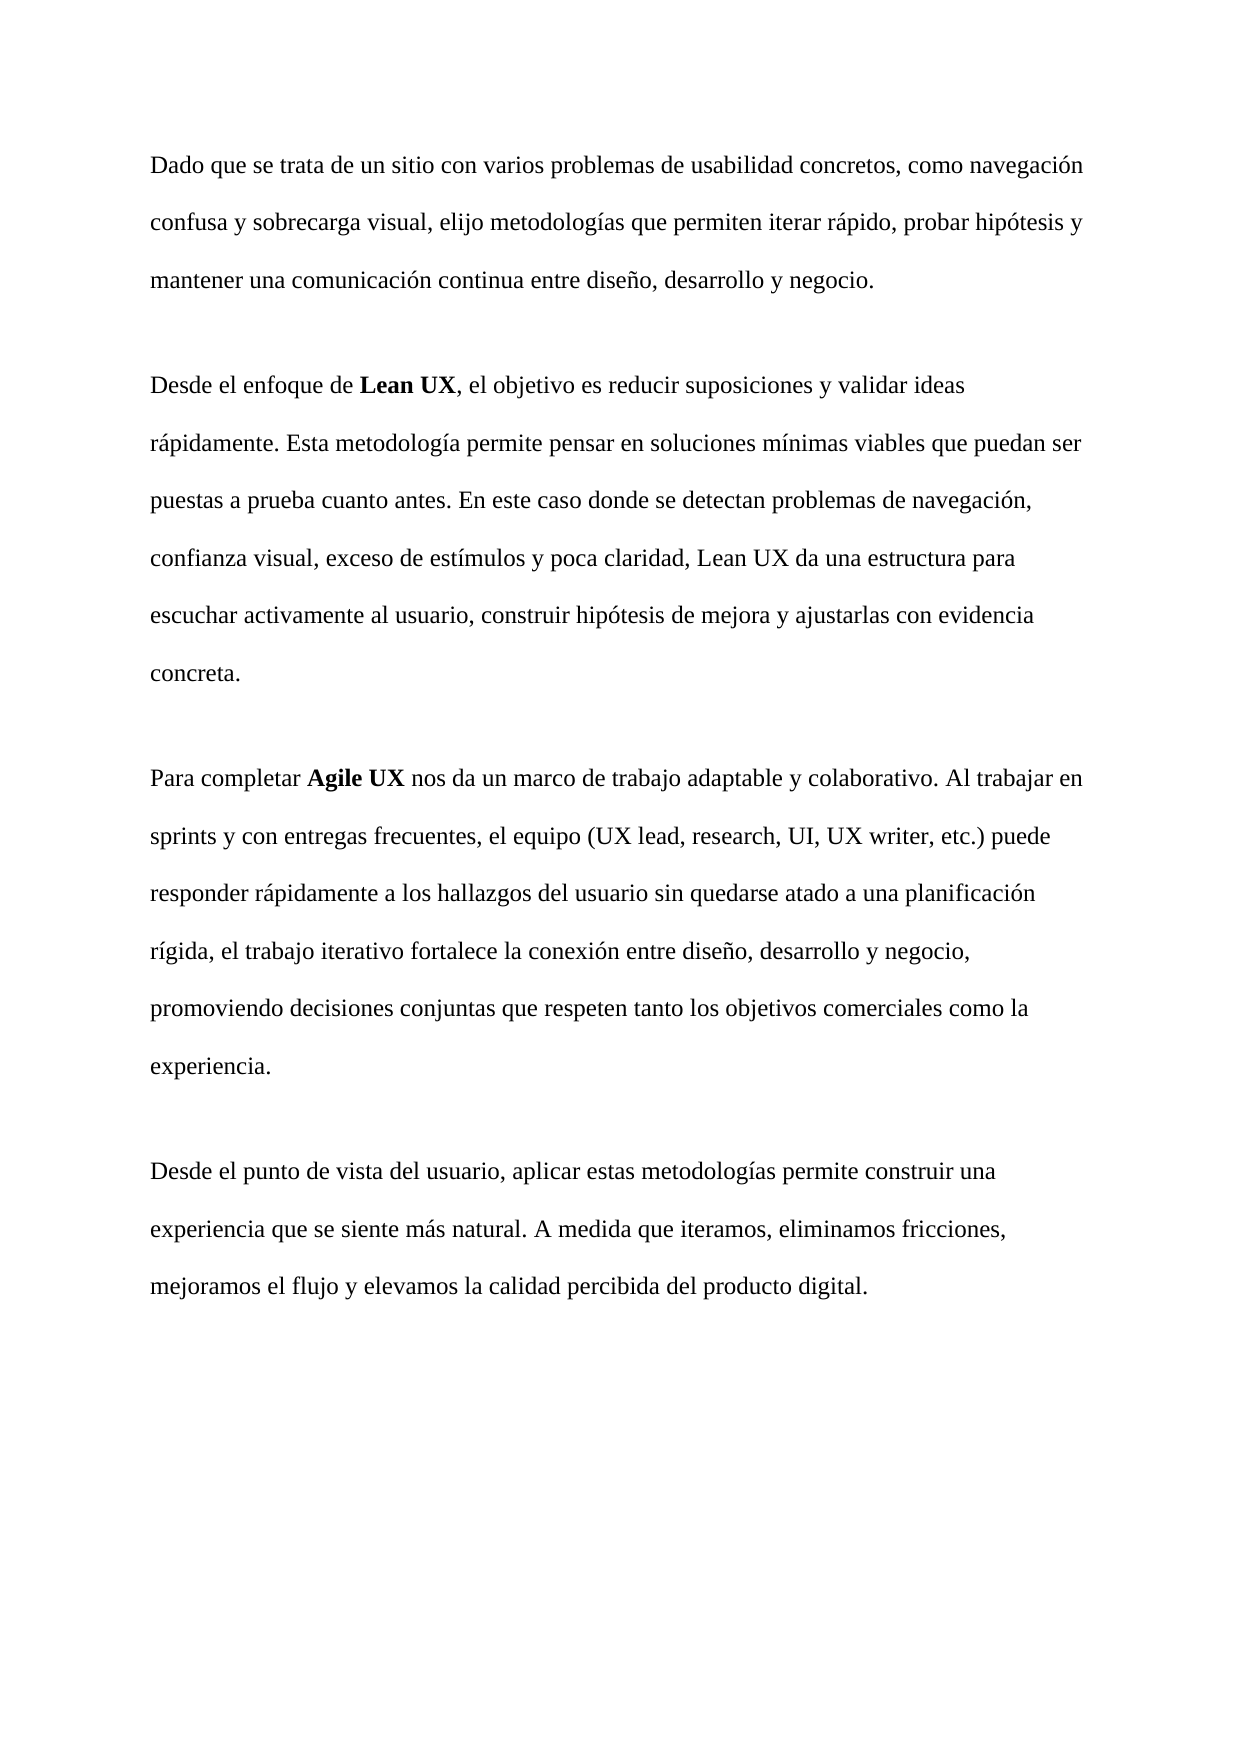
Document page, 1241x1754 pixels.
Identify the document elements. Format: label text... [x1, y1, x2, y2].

text Para completar Agile UX nos da un marco de trabajo adaptable y colaborativo. Al trabajar en sprints y con entregas frecuentes, el equipo (UX lead, research, UI, UX writer, etc.) puede responder rápidamente a los hallazgos del usuario sin quedarse atado a una planificación rígida, el trabajo iterativo fortalece la conexión entre diseño, desarrollo y negocio, promoviendo decisiones conjuntas que respeten tanto los objetivos comerciales como la experiencia. [150, 763, 1090, 1079]
text Dado que se trata de un sitio con varios problemas de usabilidad concretos, como navegación confusa y sobrecarga visual, elijo metodologías que permiten iterar rápido, probar hipótesis y mantener una comunicación continua entre diseño, desarrollo y negocio. [150, 150, 1090, 294]
text Desde el punto de vista del usuario, aplicar estas metodologías permite construir una experiencia que se siente más natural. A medida que iteramos, eliminamos fricciones, mejoramos el flujo y elevamos la calidad percibida del producto digital. [150, 1156, 1090, 1300]
text Desde el enfoque de Lean UX, el objetivo es reducir suposiciones y validar ideas rápidamente. Esta metodología permite pensar en soluciones mínimas viables que puedan ser puestas a prueba cuanto antes. En este caso donde se detectan problemas de navegación, confianza visual, exceso de estímulos y poca claridad, Lean UX da una estructura para escuchar activamente al usuario, construir hipótesis de mejora y ajustarlas con evidencia concreta. [150, 370, 1090, 687]
